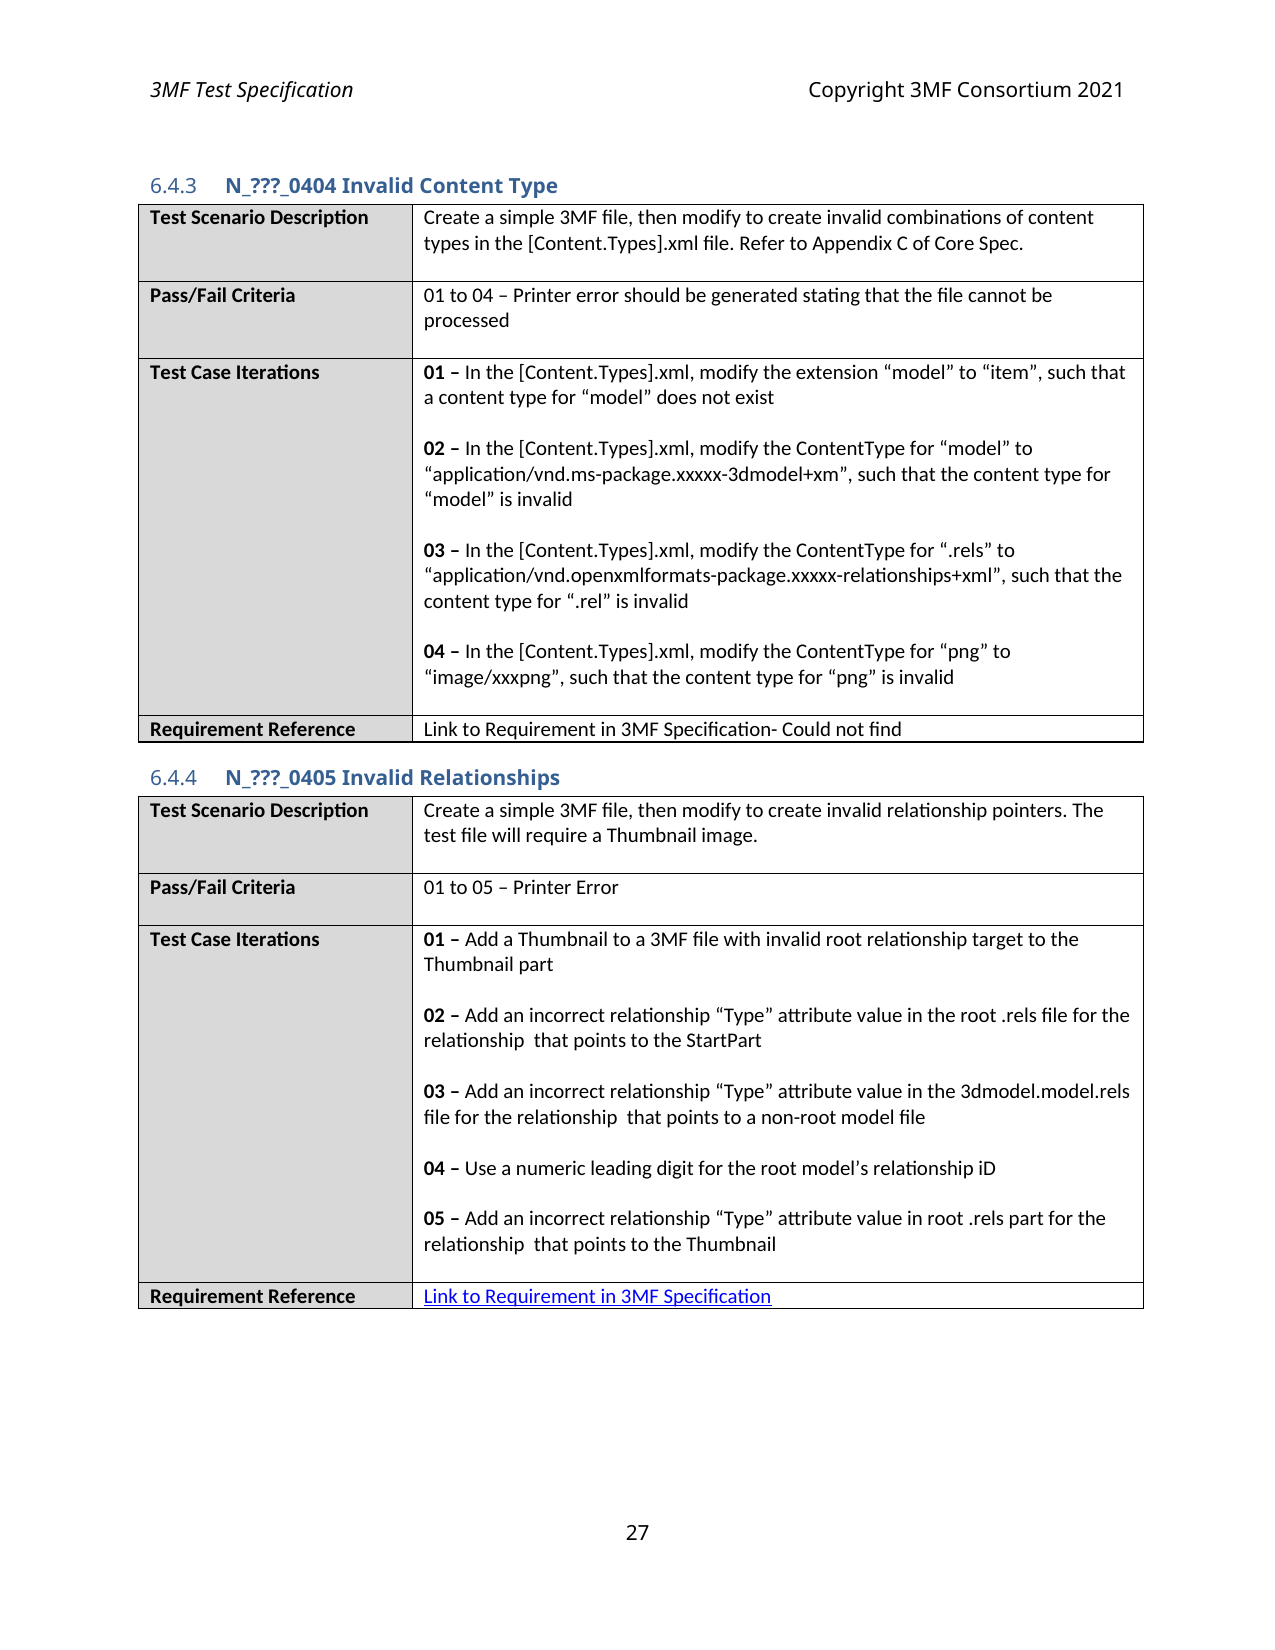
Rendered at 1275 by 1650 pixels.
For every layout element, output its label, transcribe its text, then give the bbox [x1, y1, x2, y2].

table_header Create a simple 3MF file, then modify to create invalid relationship pointers. The test file will require a Thumbnail image. [413, 797, 1143, 873]
table_header Test Scenario Description [139, 205, 412, 281]
table_header Create a simple 3MF file, then modify to create invalid combinations of content types in the [Content.Types].xml file. Refer to Appendix C of Core Spec. [413, 205, 1143, 281]
table_cell 01 to 05 – Printer Error [413, 874, 1143, 925]
table_cell Link to Requirement in 3MF Specification- Could not find [413, 716, 1143, 741]
table_cell 01 – In the [Content.Types].xml, modify the extension “model” to “item”, such that a content type for “model” does not exist 02 – In the [Content.Types].xml, modify the ContentType for “model” to “application/vnd.ms-package.xxxxx-3dmodel+xm”, such that the content type for “model” is invalid 03 – In the [Content.Types].xml, modify the ContentType for “.rels” to “application/vnd.openxmlformats-package.xxxxx-relationships+xml”, such that the content type for “.rel” is invalid 04 – In the [Content.Types].xml, modify the ContentType for “png” to “image/xxxpng”, such that the content type for “png” is invalid [413, 359, 1143, 715]
table_header Test Scenario Description [139, 797, 412, 873]
table_cell Link to Requirement in 3MF Specification [413, 1283, 1143, 1308]
subtitle N_???_0405 Invalid Relationships [150, 763, 1125, 792]
table_cell Requirement Reference [139, 1283, 412, 1308]
subtitle N_???_0404 Invalid Content Type [150, 171, 1125, 199]
table_cell 01 to 04 – Printer error should be generated stating that the file cannot be processed [413, 282, 1143, 358]
table_cell Pass/Fail Criteria [139, 282, 412, 358]
table_cell Pass/Fail Criteria [139, 874, 412, 925]
table_cell Test Case Iterations [139, 359, 412, 715]
table_cell Test Case Iterations [139, 926, 412, 1282]
table_cell 01 – Add a Thumbnail to a 3MF file with invalid root relationship target to the Thumbnail part 02 – Add an incorrect relationship “Type” attribute value in the root .rels file for the relationship that points to the StartPart 03 – Add an incorrect relationship “Type” attribute value in the 3dmodel.model.rels file for the relationship that points to a non-root model file 04 – Use a numeric leading digit for the root model’s relationship iD 05 – Add an incorrect relationship “Type” attribute value in root .rels part for the relationship that points to the Thumbnail [413, 926, 1143, 1282]
table_cell Requirement Reference [139, 716, 412, 741]
